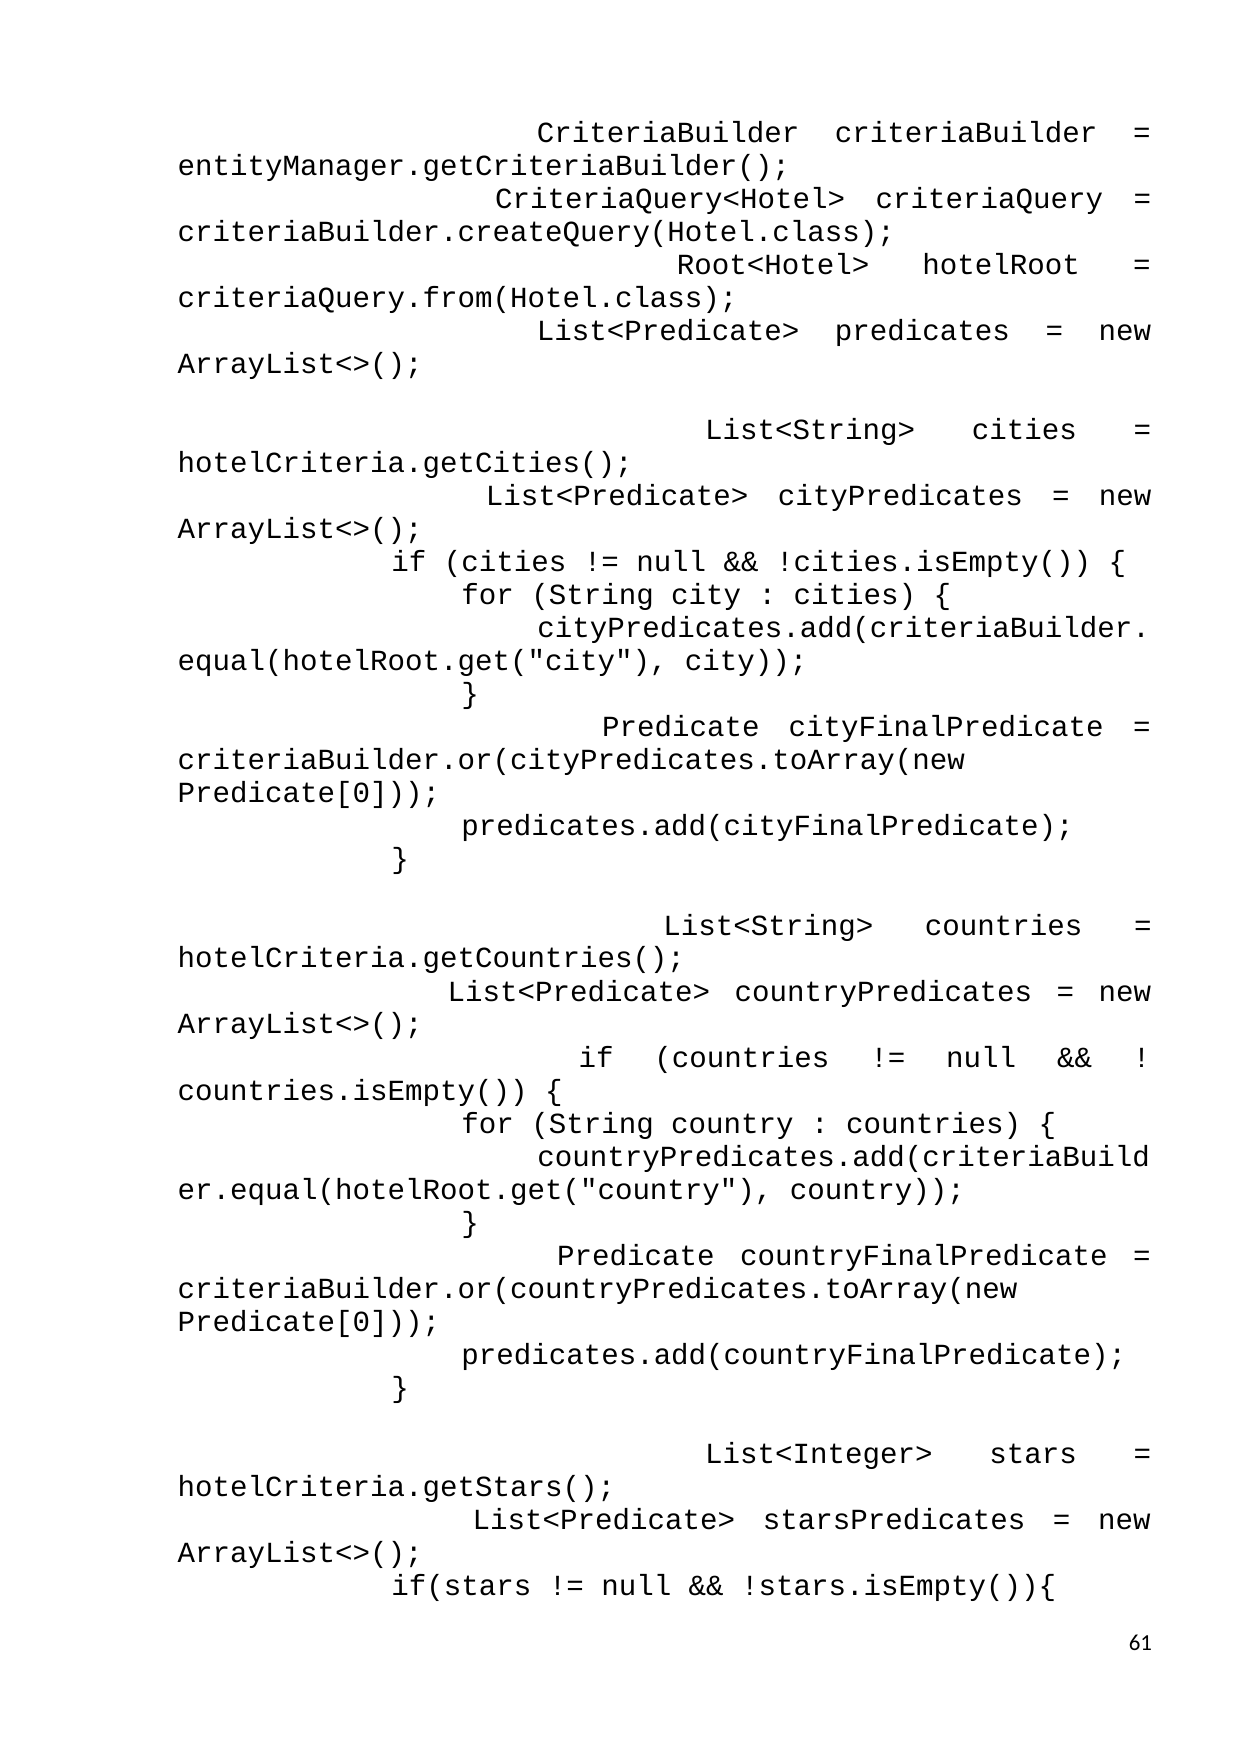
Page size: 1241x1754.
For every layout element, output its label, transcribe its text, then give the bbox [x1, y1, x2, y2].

text } [177, 844, 1152, 878]
text List<Predicate> countryPredicates = new ArrayList<>(); [177, 977, 1152, 1043]
text if (cities != null && !cities.isEmpty()) { [177, 547, 1152, 580]
text CriteriaBuilder criteriaBuilder = entityManager.getCriteriaBuilder(); [177, 118, 1152, 184]
text List<Predicate> predicates = new ArrayList<>(); [177, 316, 1152, 382]
text predicates.add(countryFinalPredicate); [177, 1340, 1152, 1373]
text cityPredicates.add(criteriaBuilder.equal(hotelRoot.get("city"), city)); [177, 613, 1152, 679]
text for (String city : cities) { [177, 580, 1152, 613]
text List<String> countries = hotelCriteria.getCountries(); [177, 911, 1152, 977]
text Root<Hotel> hotelRoot = criteriaQuery.from(Hotel.class); [177, 250, 1152, 316]
text Predicate cityFinalPredicate = criteriaBuilder.or(cityPredicates.toArray(new Predicate[0])); [177, 712, 1152, 812]
text Predicate countryFinalPredicate = criteriaBuilder.or(countryPredicates.toArray(new Predicate[0])); [177, 1241, 1152, 1340]
text List<Predicate> starsPredicates = new ArrayList<>(); [177, 1505, 1152, 1571]
text } [177, 1208, 1152, 1241]
text List<Integer> stars = hotelCriteria.getStars(); [177, 1439, 1152, 1505]
text predicates.add(cityFinalPredicate); [177, 812, 1152, 844]
text } [177, 1373, 1152, 1406]
text countryPredicates.add(criteriaBuilder.equal(hotelRoot.get("country"), country)); [177, 1142, 1152, 1208]
text List<Predicate> cityPredicates = new ArrayList<>(); [177, 481, 1152, 547]
text } [177, 679, 1152, 712]
text CriteriaQuery<Hotel> criteriaQuery = criteriaBuilder.createQuery(Hotel.class); [177, 184, 1152, 250]
text List<String> cities = hotelCriteria.getCities(); [177, 415, 1152, 481]
text if (countries != null && !countries.isEmpty()) { [177, 1043, 1152, 1109]
text if(stars != null && !stars.isEmpty()){ [177, 1571, 1152, 1604]
text for (String country : countries) { [177, 1109, 1152, 1142]
